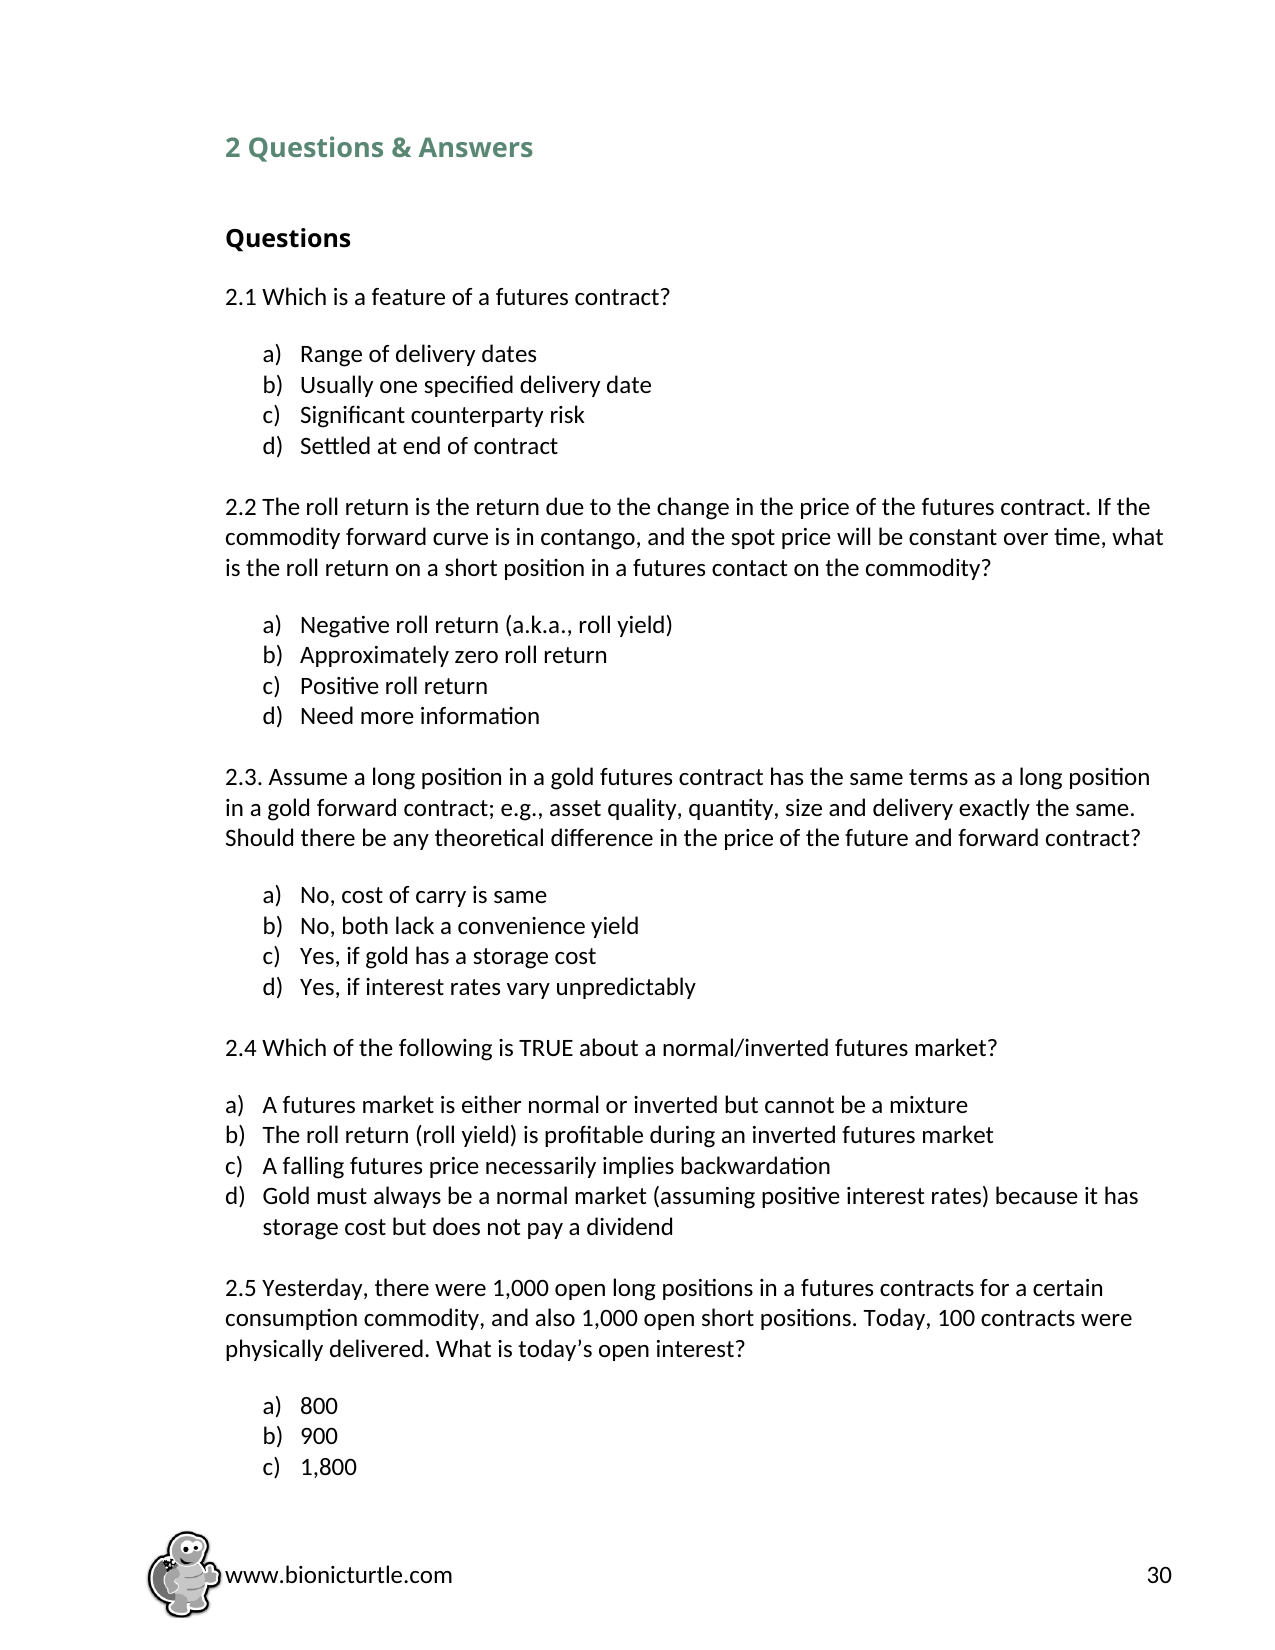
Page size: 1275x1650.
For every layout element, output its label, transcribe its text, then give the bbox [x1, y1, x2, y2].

subtitle Questions [225, 221, 1172, 255]
list Significant counterparty risk [262, 399, 1172, 430]
text 2.5 Yesterday, there were 1,000 open long positions in a futures contracts for a certain consumption commodity, and also 1,000 open short positions. Today, 100 contracts were physically delivered. What is today’s open interest? [225, 1272, 1172, 1390]
list Yes, if interest rates vary unpredictably [262, 971, 1172, 1001]
text 2.3. Assume a long position in a gold futures contract has the same terms as a long position in a gold forward contract; e.g., asset quality, quantity, size and delivery exactly the same. Should there be any theoretical difference in the price of the future and forward contract? [225, 761, 1172, 879]
list 900 [262, 1420, 1172, 1451]
text 2.4 Which of the following is TRUE about a normal/inverted futures market? [225, 1032, 1172, 1089]
list The roll return (roll yield) is profitable during an inverted futures market [225, 1119, 1172, 1150]
list Settled at end of contract [262, 430, 1172, 460]
list Range of delivery dates [262, 338, 1172, 369]
list No, cost of carry is same [262, 879, 1172, 910]
list No, both lack a convenience yield [262, 910, 1172, 940]
list Usually one specified delivery date [262, 369, 1172, 399]
list Approximately zero roll return [262, 639, 1172, 670]
list Need more information [262, 700, 1172, 731]
list 800 [262, 1390, 1172, 1420]
text 2.2 The roll return is the return due to the change in the price of the futures contract. If the commodity forward curve is in contango, and the spot price will be constant over time, what is the roll return on a short position in a futures contact on the commodity? [225, 491, 1172, 609]
list A futures market is either normal or inverted but cannot be a mixture [225, 1089, 1172, 1119]
text 2.1 Which is a feature of a futures contract? [225, 281, 1172, 338]
list Positive roll return [262, 670, 1172, 700]
list Gold must always be a normal market (assuming positive interest rates) because it has storage cost but does not pay a dividend [225, 1180, 1172, 1241]
subtitle 2 Questions & Answers [225, 128, 1172, 165]
list Yes, if gold has a storage cost [262, 940, 1172, 971]
list 1,800 [262, 1451, 1172, 1481]
list Negative roll return (a.k.a., roll yield) [262, 609, 1172, 639]
list A falling futures price necessarily implies backwardation [225, 1150, 1172, 1180]
